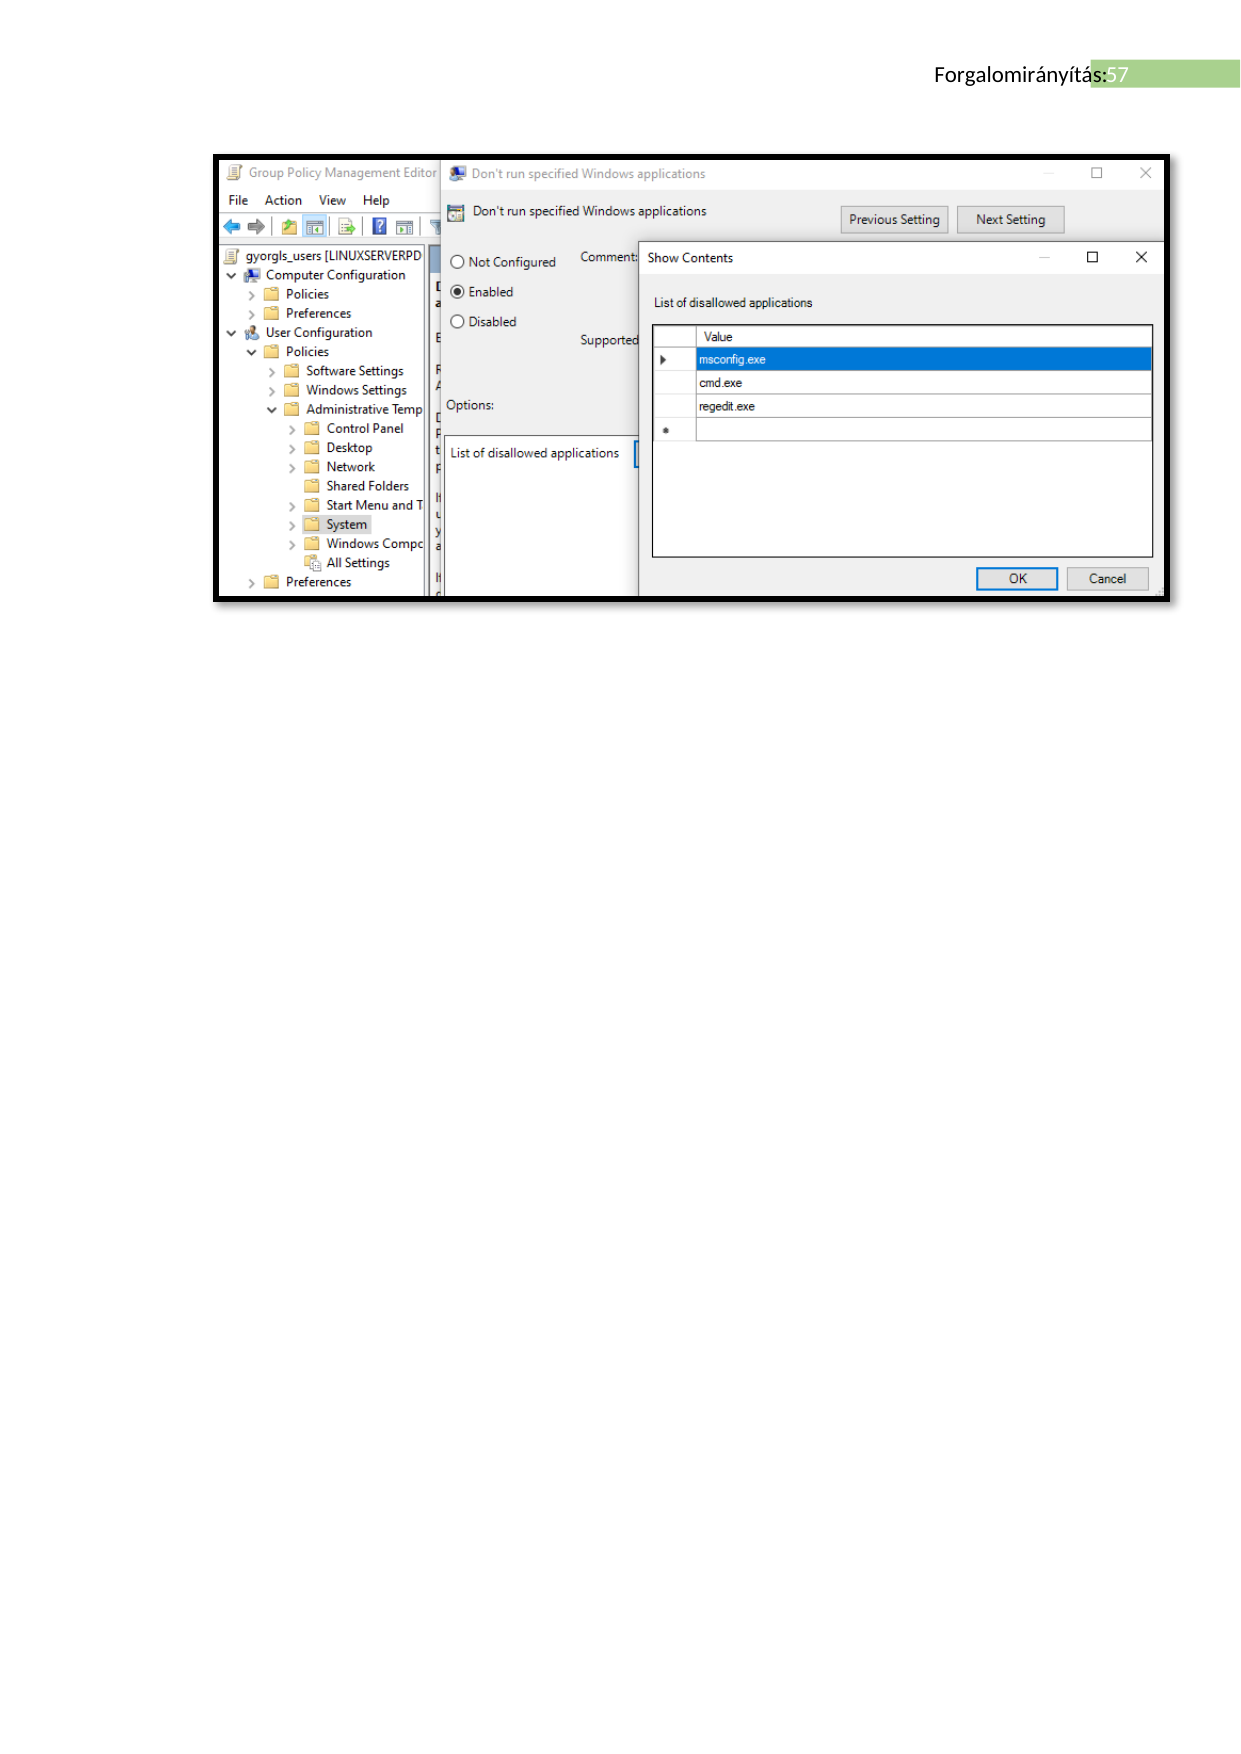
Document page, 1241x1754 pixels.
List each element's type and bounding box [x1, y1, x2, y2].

picture [219, 160, 1164, 596]
